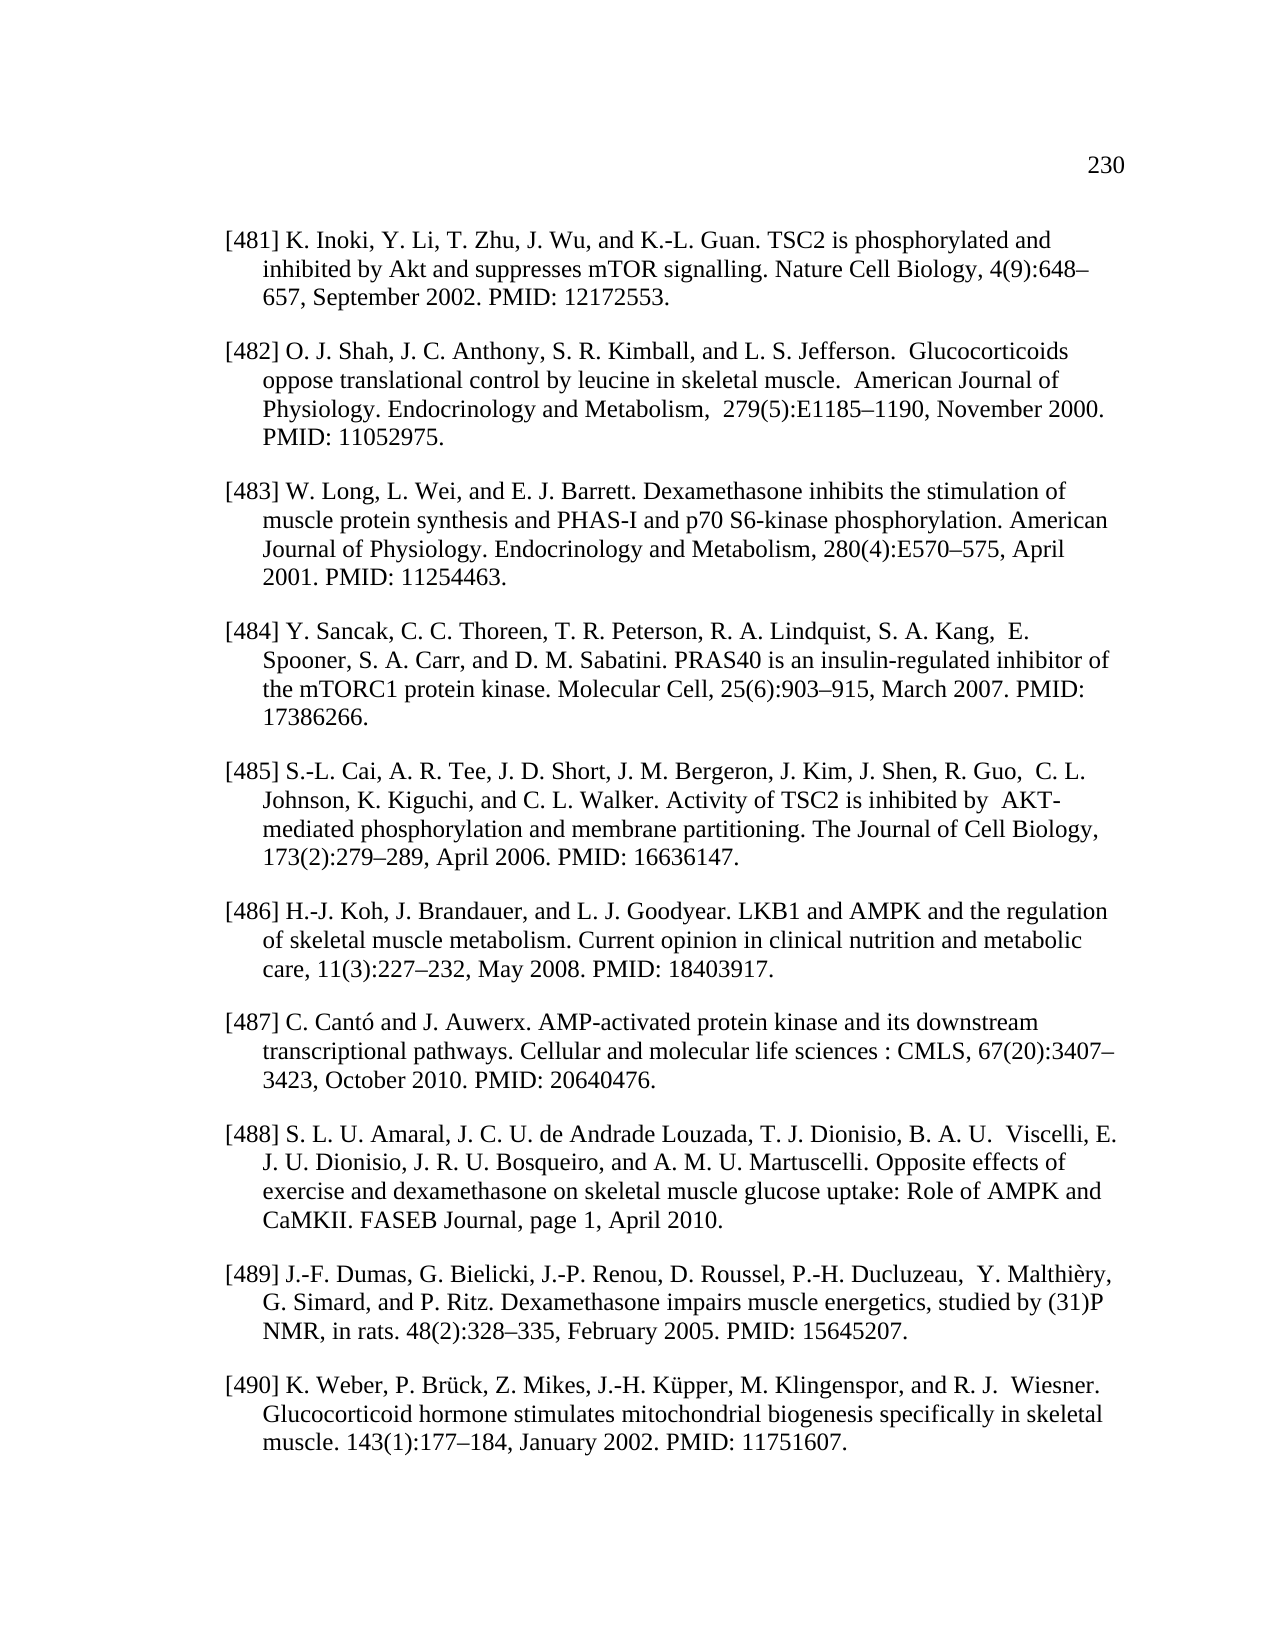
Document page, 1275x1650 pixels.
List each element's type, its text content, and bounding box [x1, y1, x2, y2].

text [490] K. Weber, P. Brück, Z. Mikes, J.-H. Küpper, M. Klingenspor, and R. J. Wiesner. Glucocorticoid hormone stimulates mitochondrial biogenesis specifically in skeletal muscle. 143(1):177–184, January 2002. PMID: 11751607. [225, 1370, 1125, 1456]
text [488] S. L. U. Amaral, J. C. U. de Andrade Louzada, T. J. Dionisio, B. A. U. Viscelli, E. J. U. Dionisio, J. R. U. Bosqueiro, and A. M. U. Martuscelli. Opposite effects of exercise and dexamethasone on skeletal muscle glucose uptake: Role of AMPK and CaMKII. FASEB Journal, page 1, April 2010. [225, 1119, 1125, 1234]
text [486] H.-J. Koh, J. Brandauer, and L. J. Goodyear. LKB1 and AMPK and the regulation of skeletal muscle metabolism. Current opinion in clinical nutrition and metabolic care, 11(3):227–232, May 2008. PMID: 18403917. [225, 896, 1125, 982]
text [483] W. Long, L. Wei, and E. J. Barrett. Dexamethasone inhibits the stimulation of muscle protein synthesis and PHAS-I and p70 S6-kinase phosphorylation. American Journal of Physiology. Endocrinology and Metabolism, 280(4):E570–575, April 2001. PMID: 11254463. [225, 476, 1125, 591]
text [487] C. Cantó and J. Auwerx. AMP-activated protein kinase and its downstream transcriptional pathways. Cellular and molecular life sciences : CMLS, 67(20):3407–3423, October 2010. PMID: 20640476. [225, 1007, 1125, 1094]
text [485] S.-L. Cai, A. R. Tee, J. D. Short, J. M. Bergeron, J. Kim, J. Shen, R. Guo, C. L. Johnson, K. Kiguchi, and C. L. Walker. Activity of TSC2 is inhibited by AKT-mediated phosphorylation and membrane partitioning. The Journal of Cell Biology, 173(2):279–289, April 2006. PMID: 16636147. [225, 756, 1125, 871]
text [482] O. J. Shah, J. C. Anthony, S. R. Kimball, and L. S. Jefferson. Glucocorticoids oppose translational control by leucine in skeletal muscle. American Journal of Physiology. Endocrinology and Metabolism, 279(5):E1185–1190, November 2000. PMID: 11052975. [225, 336, 1125, 451]
text [484] Y. Sancak, C. C. Thoreen, T. R. Peterson, R. A. Lindquist, S. A. Kang, E. Spooner, S. A. Carr, and D. M. Sabatini. PRAS40 is an insulin-regulated inhibitor of the mTORC1 protein kinase. Molecular Cell, 25(6):903–915, March 2007. PMID: 17386266. [225, 616, 1125, 731]
text [489] J.-F. Dumas, G. Bielicki, J.-P. Renou, D. Roussel, P.-H. Ducluzeau, Y. Malthièry, G. Simard, and P. Ritz. Dexamethasone impairs muscle energetics, studied by (31)P NMR, in rats. 48(2):328–335, February 2005. PMID: 15645207. [225, 1259, 1125, 1345]
text [481] K. Inoki, Y. Li, T. Zhu, J. Wu, and K.-L. Guan. TSC2 is phosphorylated and inhibited by Akt and suppresses mTOR signalling. Nature Cell Biology, 4(9):648–657, September 2002. PMID: 12172553. [225, 225, 1125, 311]
